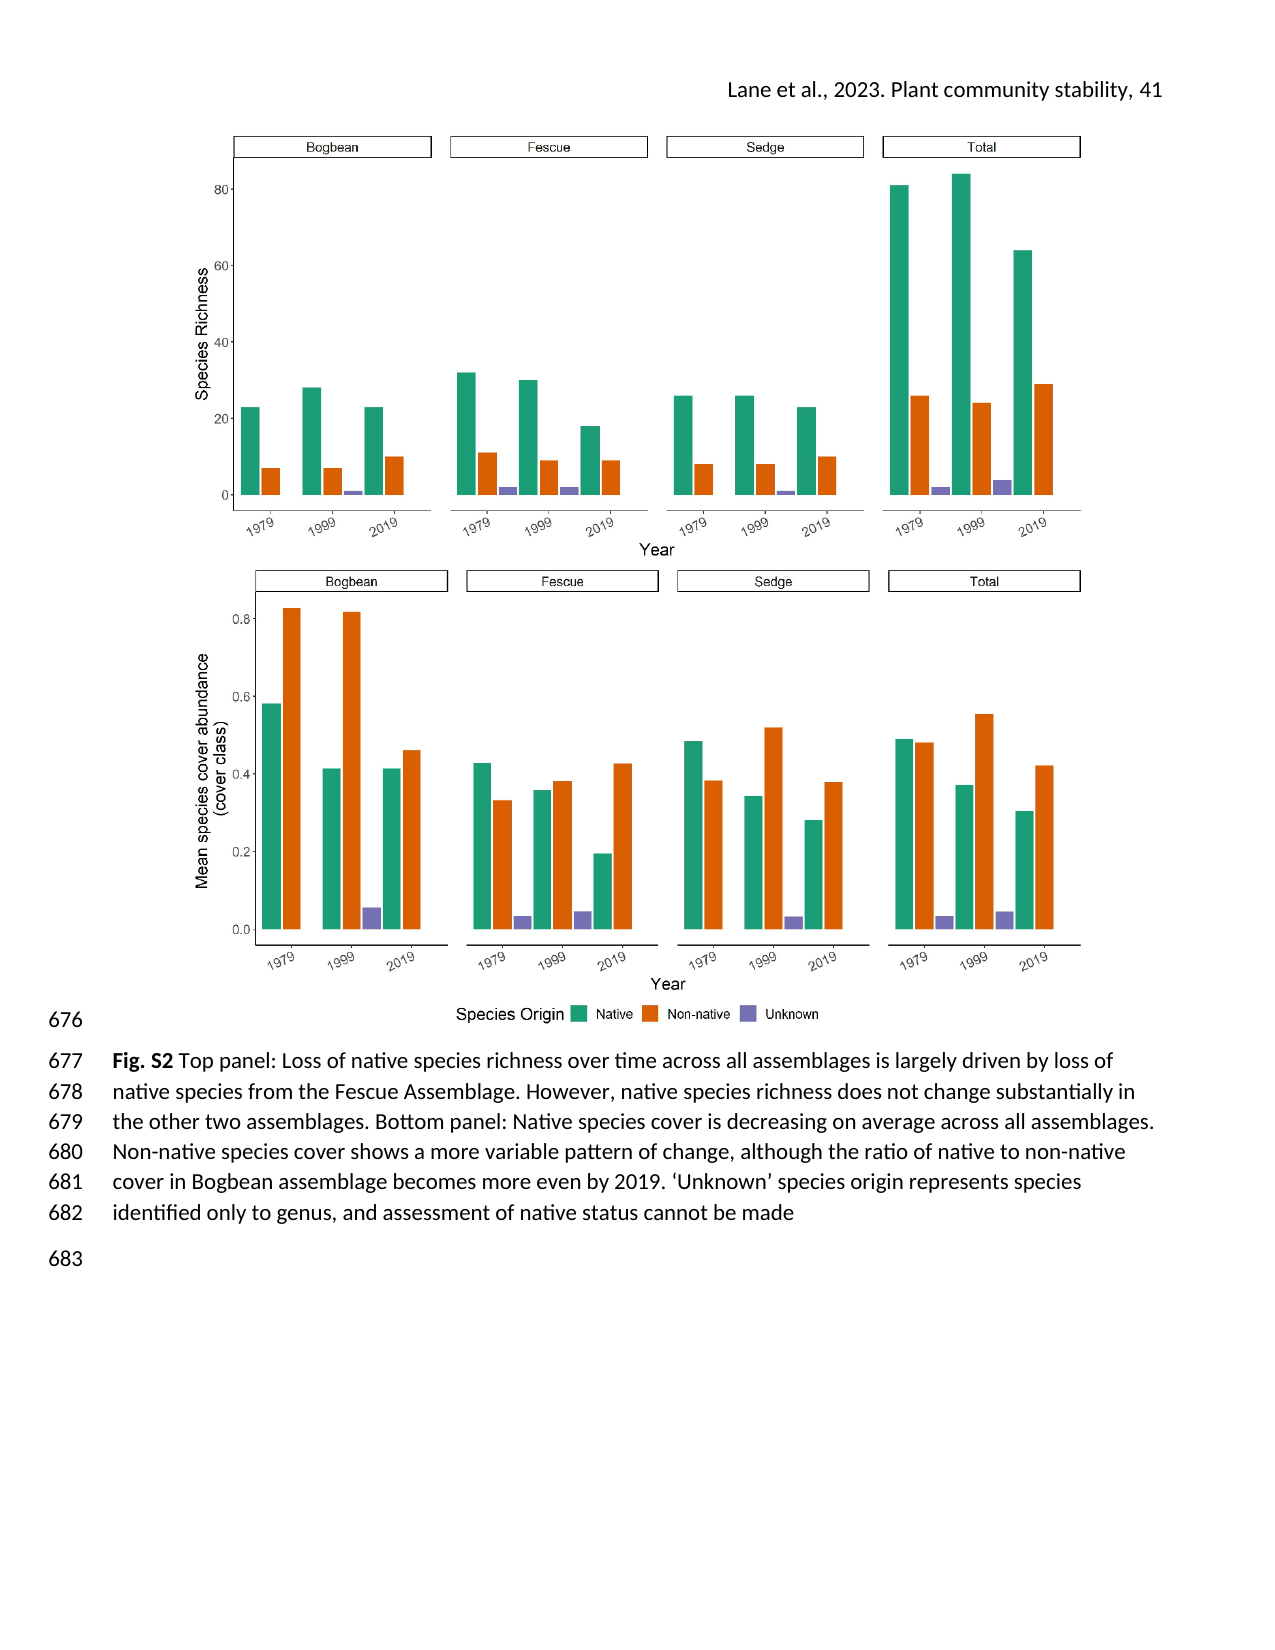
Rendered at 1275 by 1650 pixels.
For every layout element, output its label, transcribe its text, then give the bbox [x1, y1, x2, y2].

text Fig. S2 Top panel: Loss of native species richness over time across all assemblages is largely driven by loss of native species from the Fescue Assemblage. However, native species richness does not change substantially in the other two assemblages. Bottom panel: Native species cover is decreasing on average across all assemblages. Non-native species cover shows a more variable pattern of change, although the ratio of native to non-native cover in Bogbean assemblage becomes more even by 2019. ‘Unknown’ species origin represents species identified only to genus, and assessment of native status cannot be made [112, 1047, 1162, 1226]
picture [189, 131, 1086, 1028]
